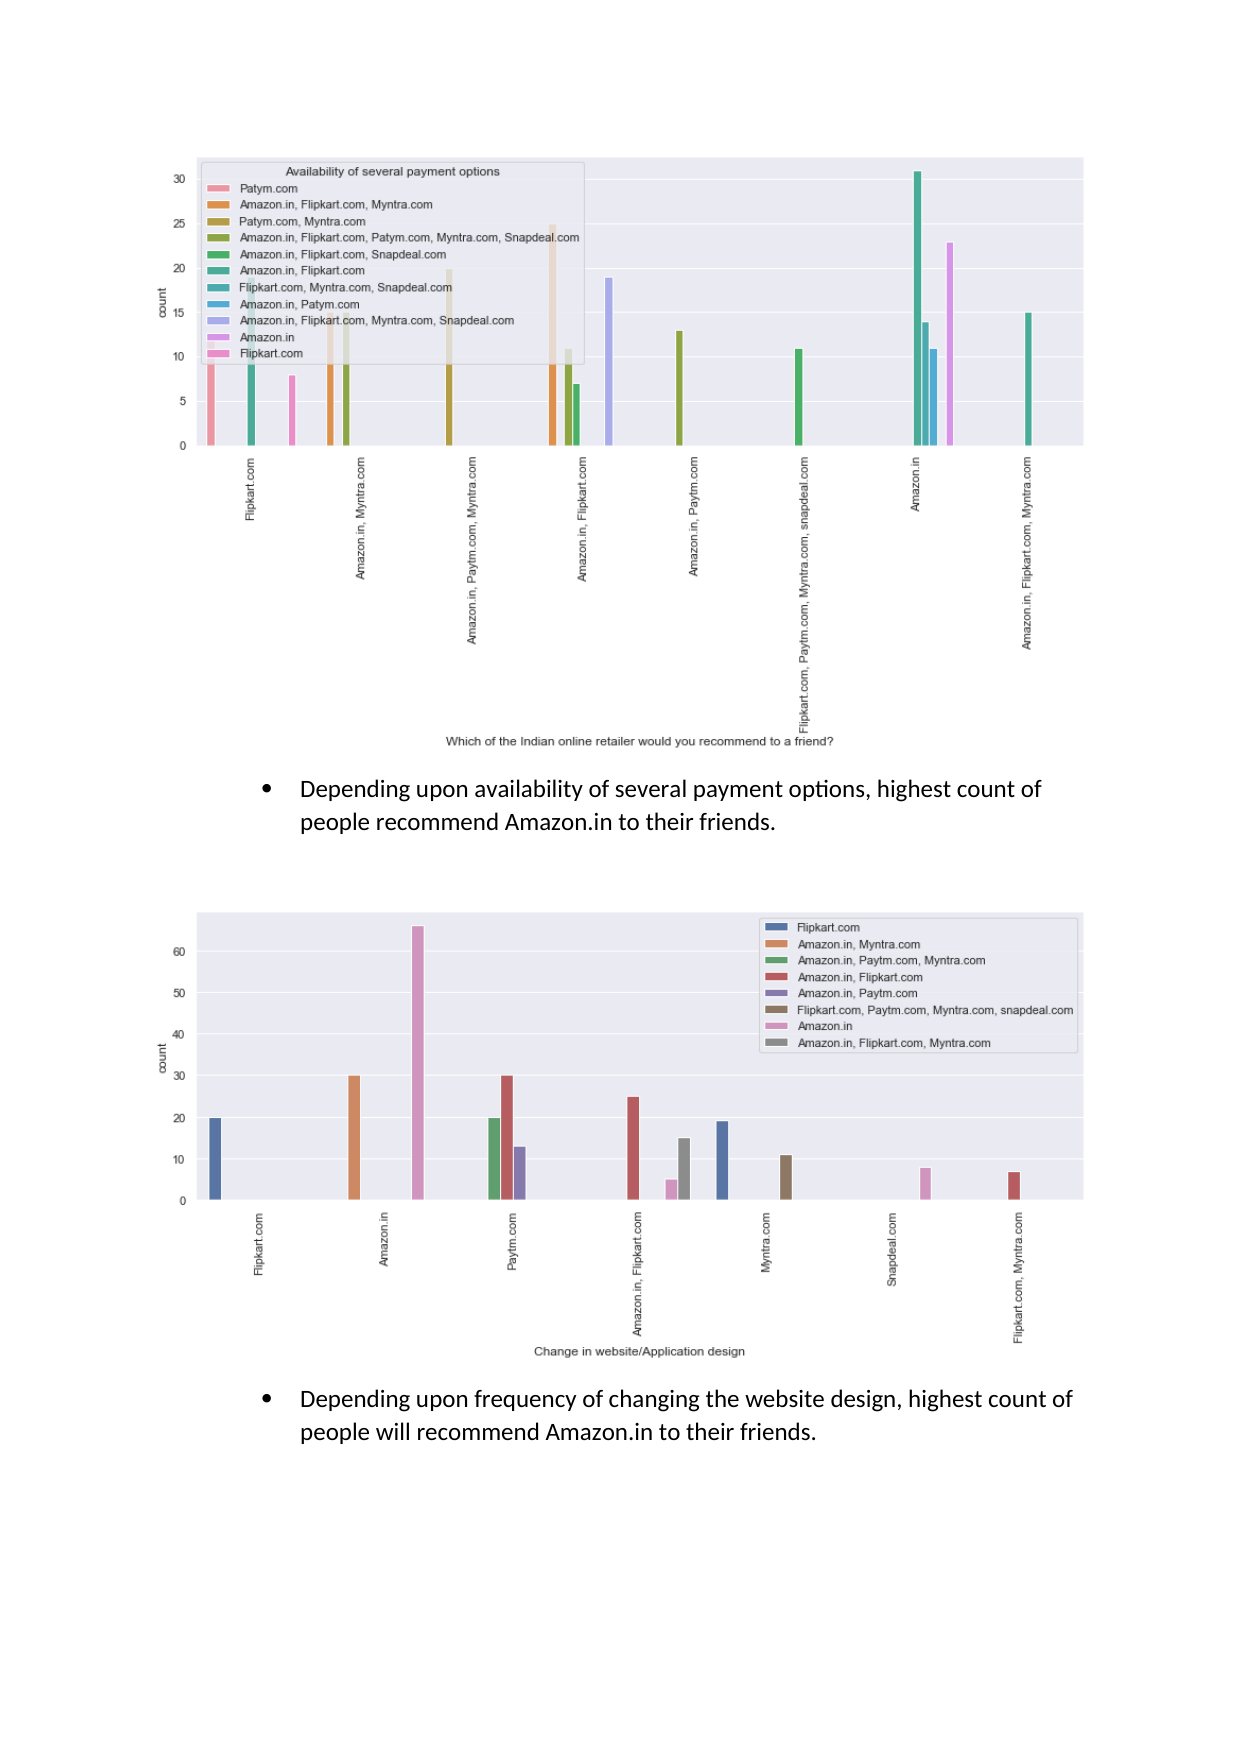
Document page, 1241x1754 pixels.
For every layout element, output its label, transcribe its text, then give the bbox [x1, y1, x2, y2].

list Depending upon availability of several payment options, highest count of people recommend Amazon.in to their friends. [262, 773, 1090, 836]
list Depending upon frequency of changing the website design, highest count of people will recommend Amazon.in to their friends. [262, 1383, 1090, 1446]
picture [150, 150, 1091, 755]
picture [150, 905, 1091, 1364]
